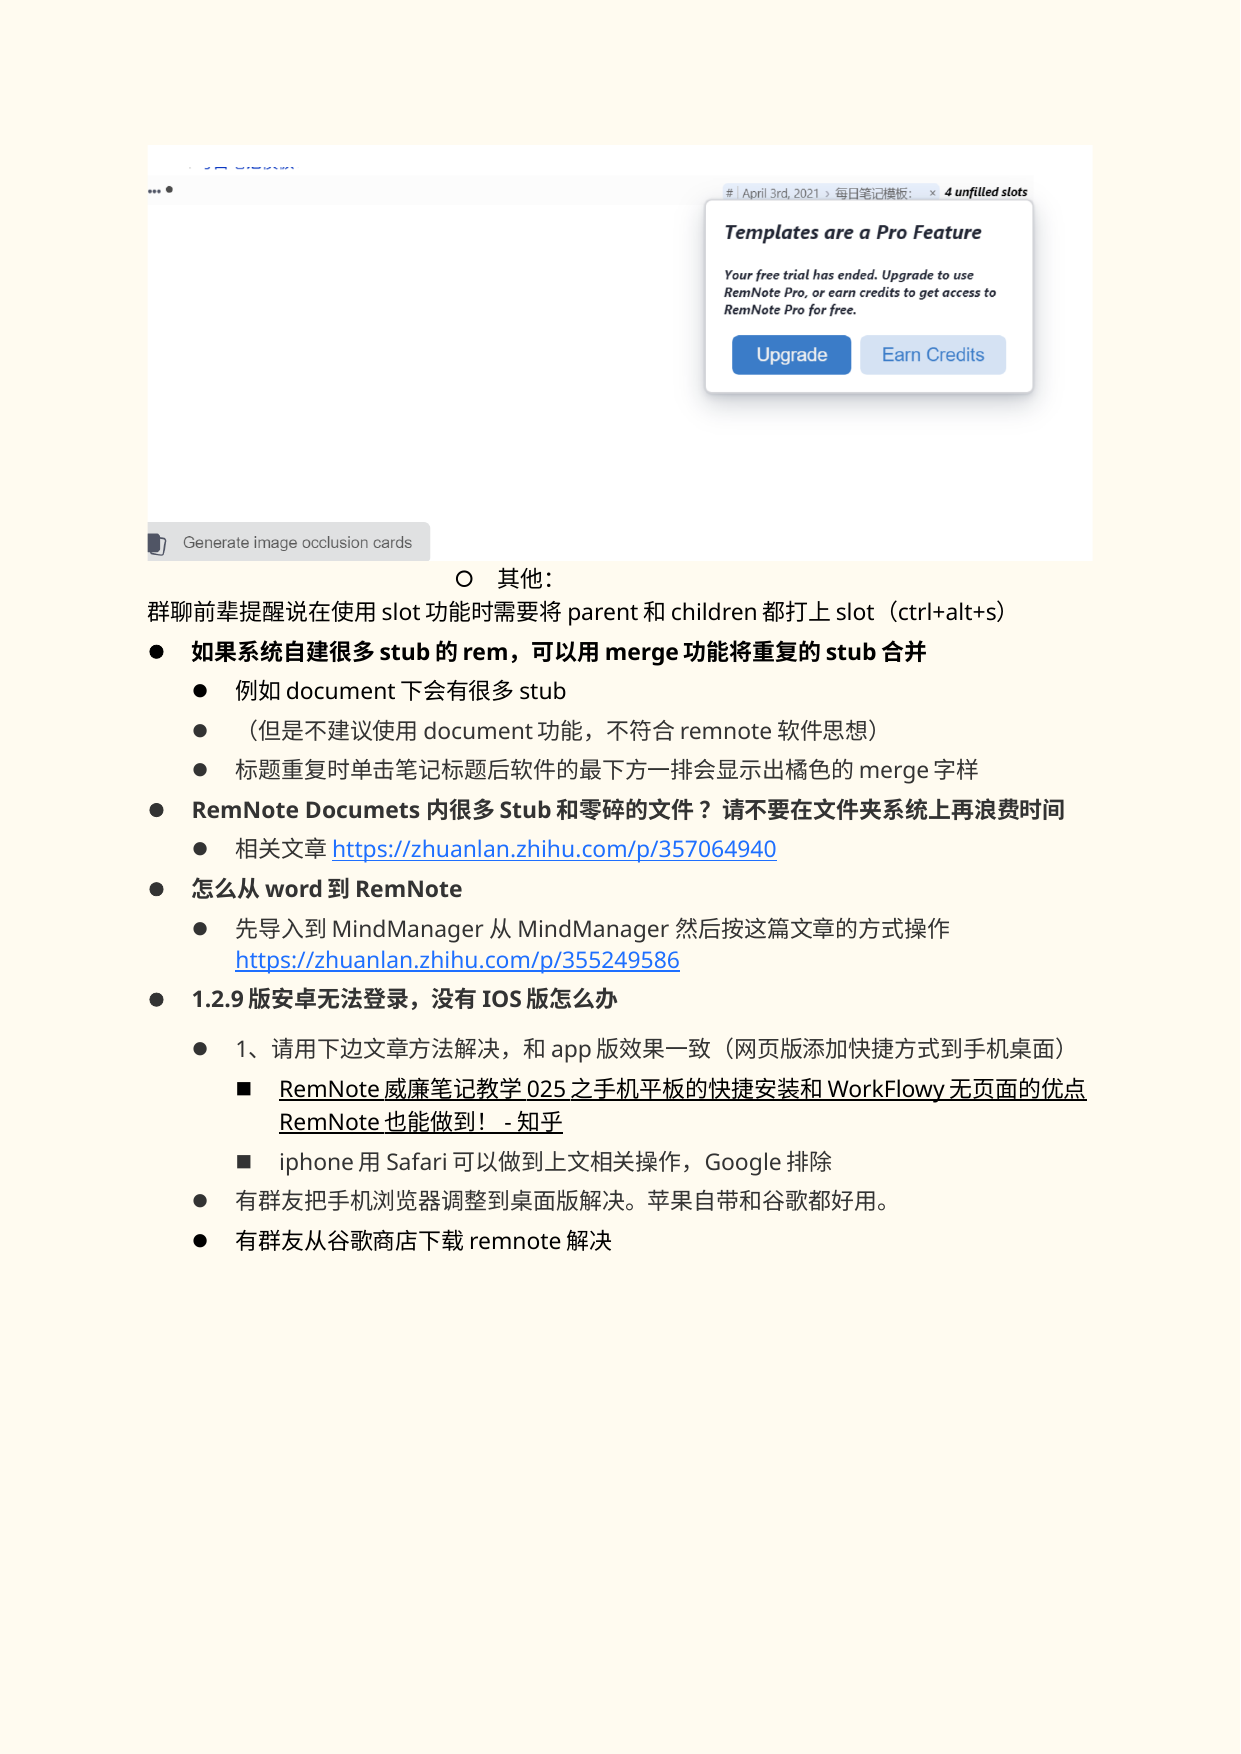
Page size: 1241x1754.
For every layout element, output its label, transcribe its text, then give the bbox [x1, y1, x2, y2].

list 如果系统自建很多stub的rem，可以用merge功能将重复的stub合并 [148, 633, 1093, 667]
list （但是不建议使用document功能，不符合remnote软件思想） [191, 713, 1093, 746]
list 其他： [454, 561, 1093, 594]
list 先导入到MindManager 从MindManager 然后按这篇文章的方式操作 https://zhuanlan.zhihu.com/p/355249586 [191, 911, 1093, 975]
list RemNote Documets 内很多Stub和零碎的文件 ？请不要在文件夹系统上再浪费时间 [148, 792, 1093, 825]
picture [147, 145, 1093, 561]
list 有群友从谷歌商店下载remnote解决 [191, 1222, 1093, 1256]
list 1.2.9版安卓无法登录，没有IOS版怎么办 [148, 981, 1093, 1015]
list RemNote威廉笔记教学025之手机平板的快捷安装和WorkFlowy无页面的优点RemNote也能做到！ - 知乎 [235, 1071, 1093, 1137]
text 群聊前辈提醒说在使用slot功能时需要将parent和children都打上slot（ctrl+alt+s） [148, 594, 1093, 627]
list iphone用Safari可以做到上文相关操作，Google排除 [235, 1143, 1093, 1177]
list 例如document下会有很多stub [191, 673, 1093, 706]
list 相关文章 https://zhuanlan.zhihu.com/p/357064940 [191, 831, 1093, 865]
list 有群友把手机浏览器调整到桌面版解决。苹果自带和谷歌都好用。 [191, 1183, 1093, 1216]
list 怎么从word到RemNote [148, 871, 1093, 904]
list 标题重复时单击笔记标题后软件的最下方一排会显示出橘色的merge字样 [191, 752, 1093, 786]
list 1、请用下边文章方法解决，和app版效果一致（网页版添加快捷方式到手机桌面） [191, 1031, 1093, 1064]
